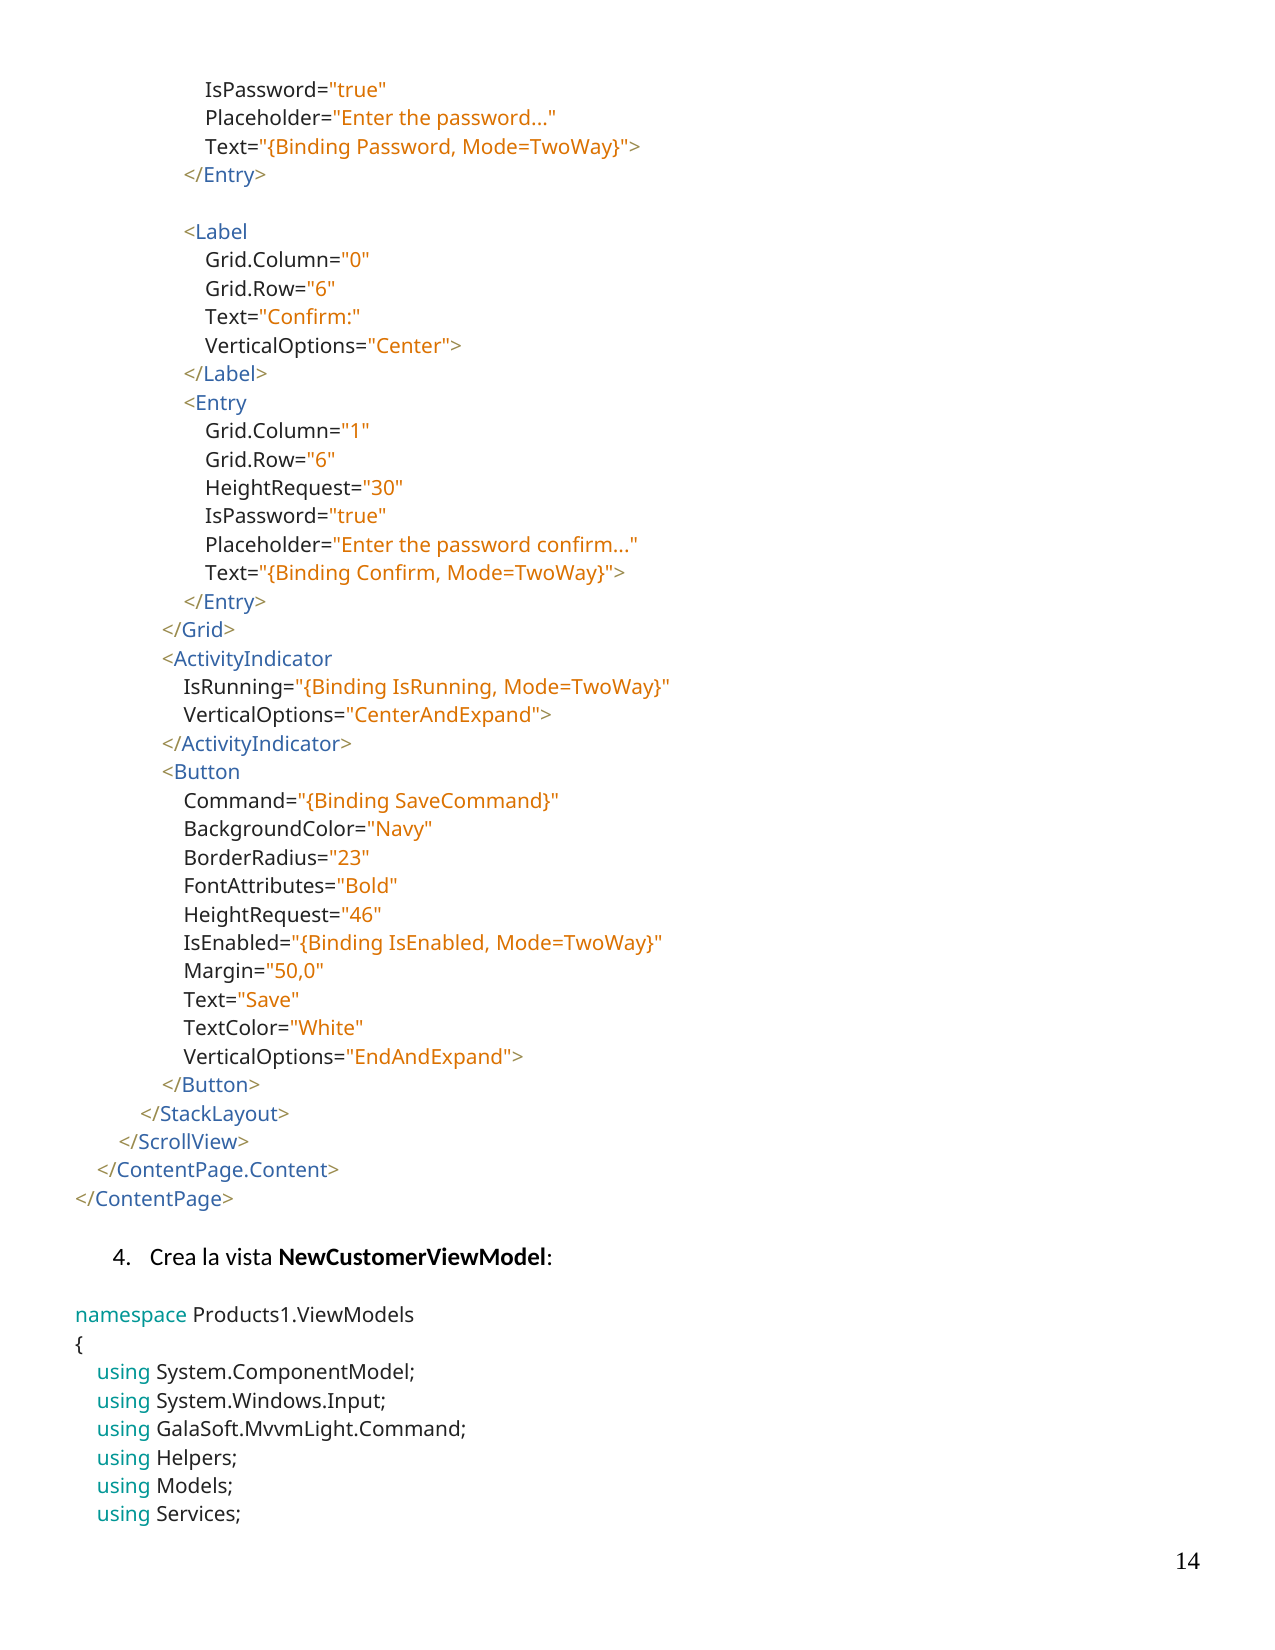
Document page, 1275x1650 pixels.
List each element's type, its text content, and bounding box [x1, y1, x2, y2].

list Crea la vista NewCustomerViewModel: [112, 1241, 1200, 1272]
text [75, 1301, 1200, 1528]
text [75, 75, 1200, 1212]
